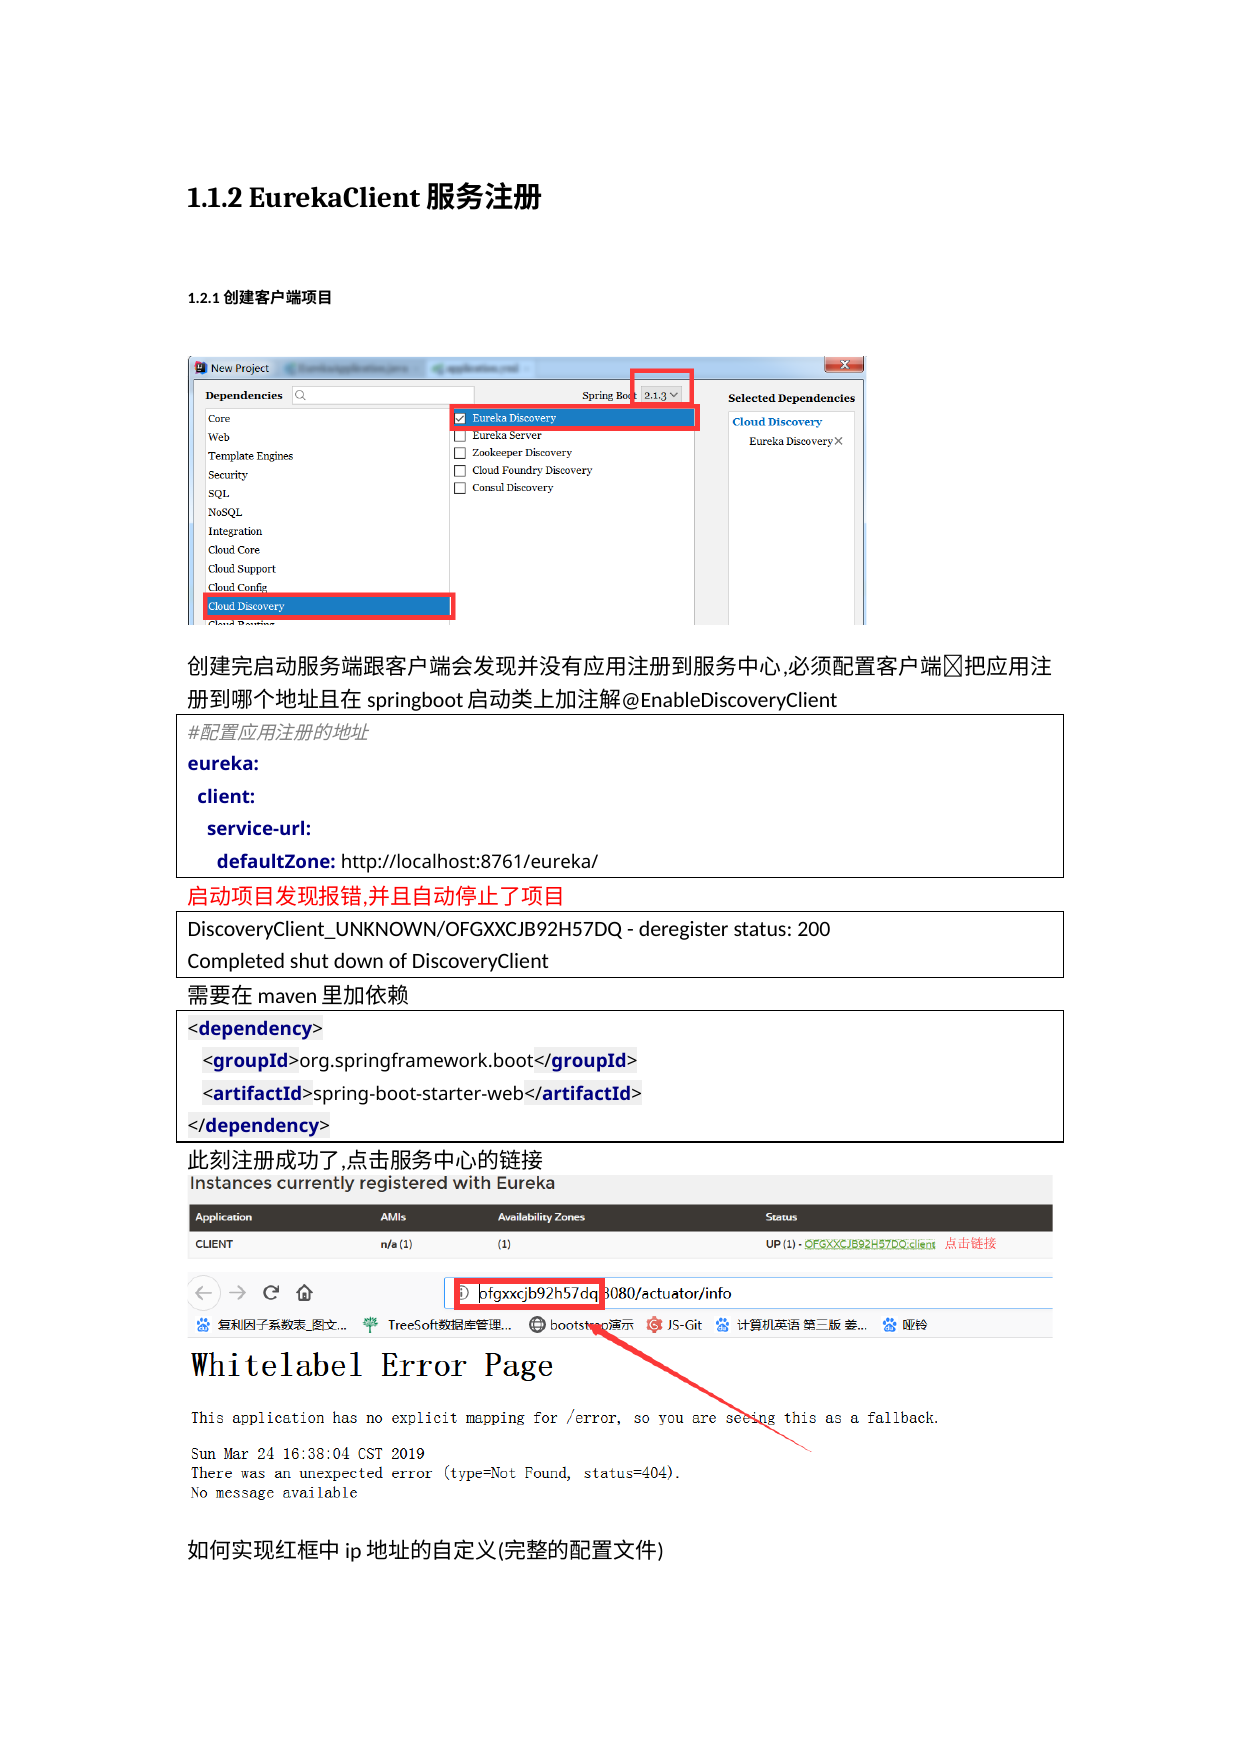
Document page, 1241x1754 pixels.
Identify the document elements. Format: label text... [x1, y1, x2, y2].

text 需要在maven里加依赖 [187, 978, 1053, 1010]
subtitle 1.2.1 创建客户端项目 [187, 281, 1053, 313]
text 启动项目发现报错,并且自动停止了项目 [187, 878, 1053, 911]
picture [187, 1175, 1053, 1259]
text 如何实现红框中ip地址的自定义(完整的配置文件) [187, 1532, 1053, 1565]
subtitle 1.1.2 EurekaClient服务注册 [187, 162, 1053, 227]
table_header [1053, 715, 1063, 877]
picture [187, 356, 867, 625]
text 创建完启动服务端跟客户端会发现并没有应用注册到服务中心,必须配置客户端把应用注册到哪个地址且在springboot启动类上加注解@EnableDiscoveryClient [187, 649, 1053, 714]
picture [187, 1272, 1053, 1508]
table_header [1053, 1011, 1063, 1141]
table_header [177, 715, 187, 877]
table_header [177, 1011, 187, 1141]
table_header DiscoveryClient_UNKNOWN/OFGXXCJB92H57DQ - deregister status: 200 Completed shut down of DiscoveryClient [177, 912, 1063, 977]
text 此刻注册成功了,点击服务中心的链接 [187, 1143, 1053, 1175]
